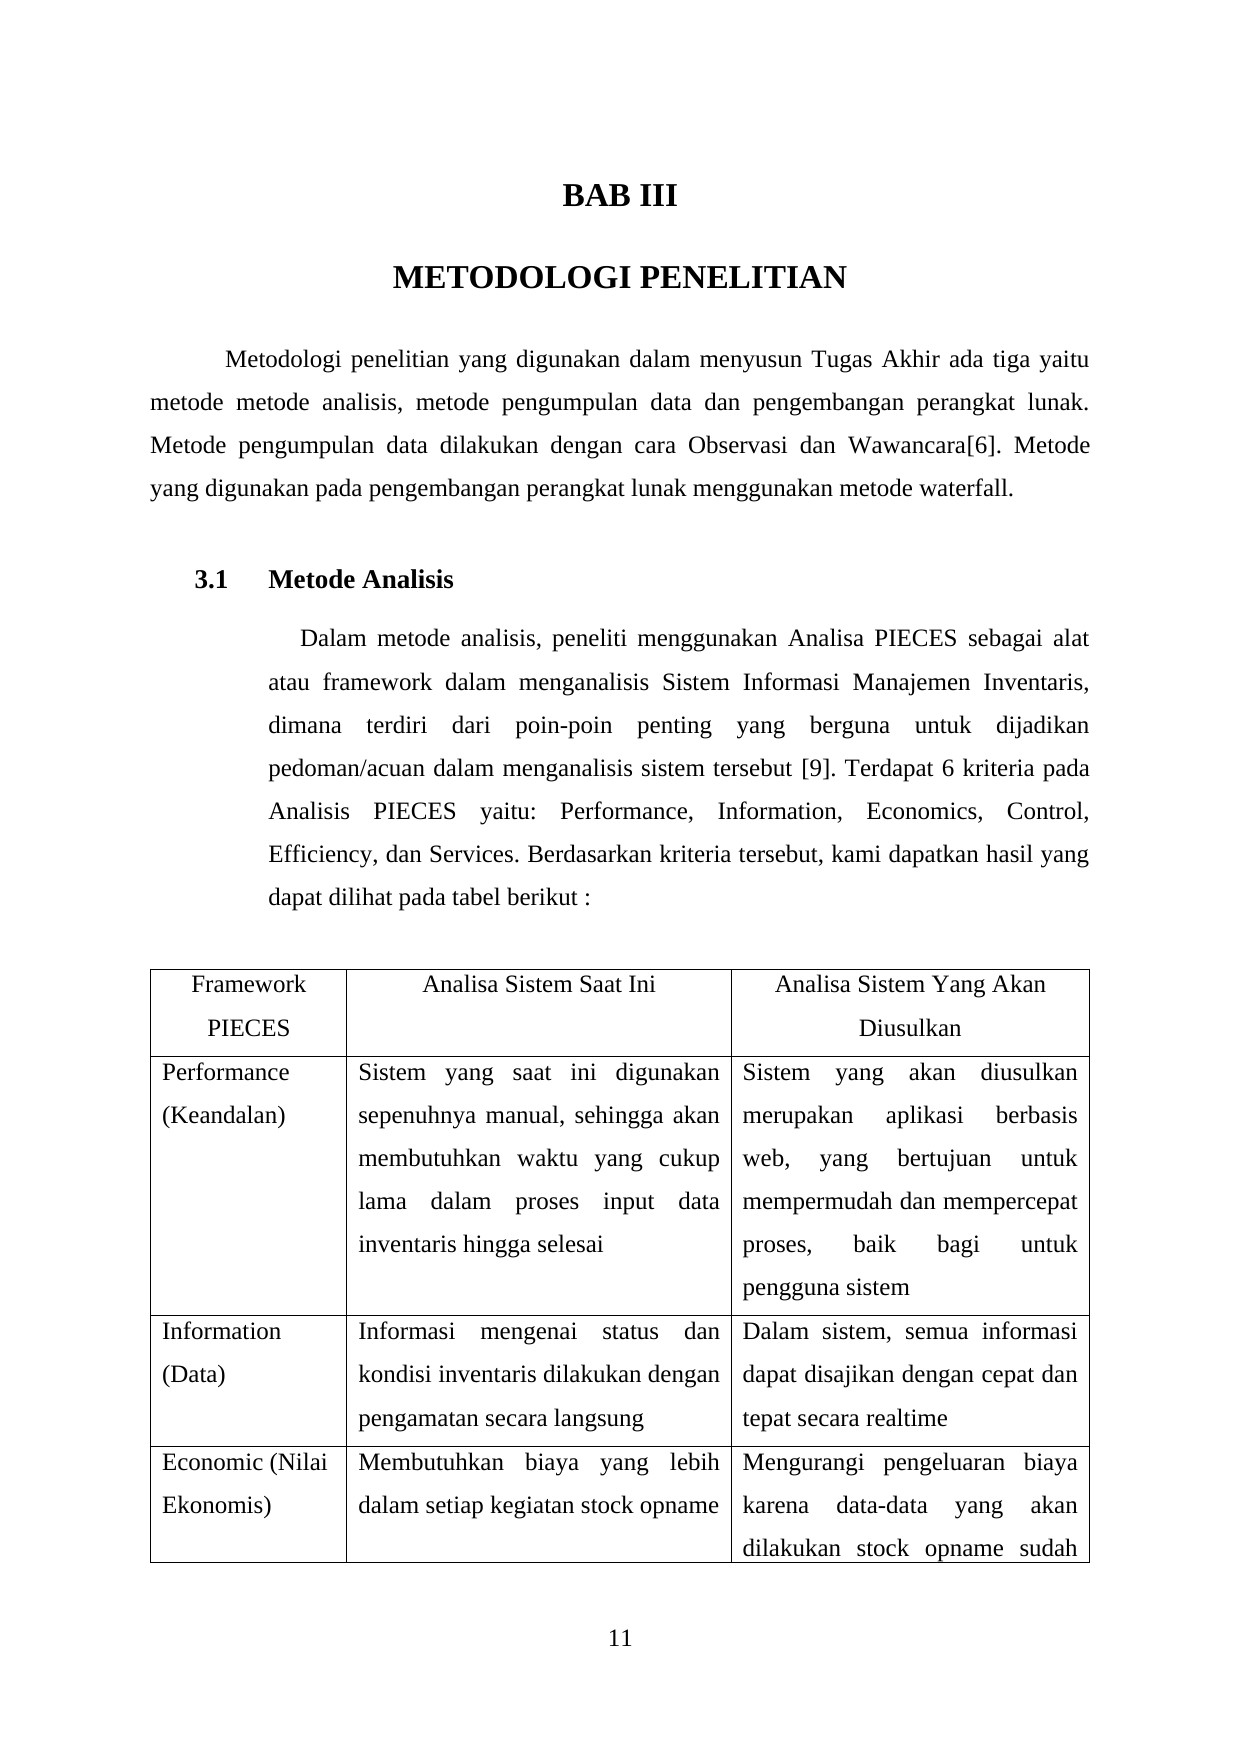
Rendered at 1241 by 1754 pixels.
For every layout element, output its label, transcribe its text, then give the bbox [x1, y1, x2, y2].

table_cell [347, 1447, 731, 1562]
text Dalam metode analisis, peneliti menggunakan Analisa PIECES sebagai alat atau framework dalam menganalisis Sistem Informasi Manajemen Inventaris, dimana terdiri dari poin-poin penting yang berguna untuk dijadikan pedoman/acuan dalam menganalisis sistem tersebut . Terdapat 6 kriteria pada Analisis PIECES yaitu: Performance, Information, Economics, Control, Efficiency, dan Services. Berdasarkan kriteria tersebut, kami dapatkan hasil yang dapat dilihat pada tabel berikut : [268, 623, 1090, 911]
text Metodologi penelitian yang digunakan dalam menyusun Tugas Akhir ada tiga yaitu metode metode analisis, metode pengumpulan data dan pengembangan perangkat lunak. Metode pengumpulan data dilakukan dengan cara Observasi dan Wawancara. Metode yang digunakan pada pengembangan perangkat lunak menggunakan metode waterfall. [150, 344, 1090, 502]
table_cell Sistem yang akan diusulkan merupakan aplikasi berbasis web, yang bertujuan untuk mempermudah dan mempercepat proses, baik bagi untuk pengguna sistem [732, 1057, 1089, 1315]
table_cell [151, 1447, 346, 1562]
subtitle METODOLOGI PENELITIAN [150, 257, 1090, 296]
table_cell Sistem yang saat ini digunakan sepenuhnya manual, sehingga akan membutuhkan waktu yang cukup lama dalam proses input data inventaris hingga selesai [347, 1057, 731, 1315]
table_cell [732, 1447, 1089, 1562]
table_cell Dalam sistem, semua informasi dapat disajikan dengan cepat dan tepat secara realtime [732, 1316, 1089, 1446]
table_header Framework PIECES [151, 970, 346, 1056]
subtitle Metode Analisis [194, 563, 1090, 595]
table_cell Information (Data) [151, 1316, 346, 1446]
table_header Analisa Sistem Yang Akan Diusulkan [732, 970, 1089, 1056]
subtitle BAB III [150, 175, 1090, 213]
table_cell Informasi mengenai status dan kondisi inventaris dilakukan dengan pengamatan secara langsung [347, 1316, 731, 1446]
table_cell Performance (Keandalan) [151, 1057, 346, 1315]
table_header Analisa Sistem Saat Ini [347, 970, 731, 1056]
